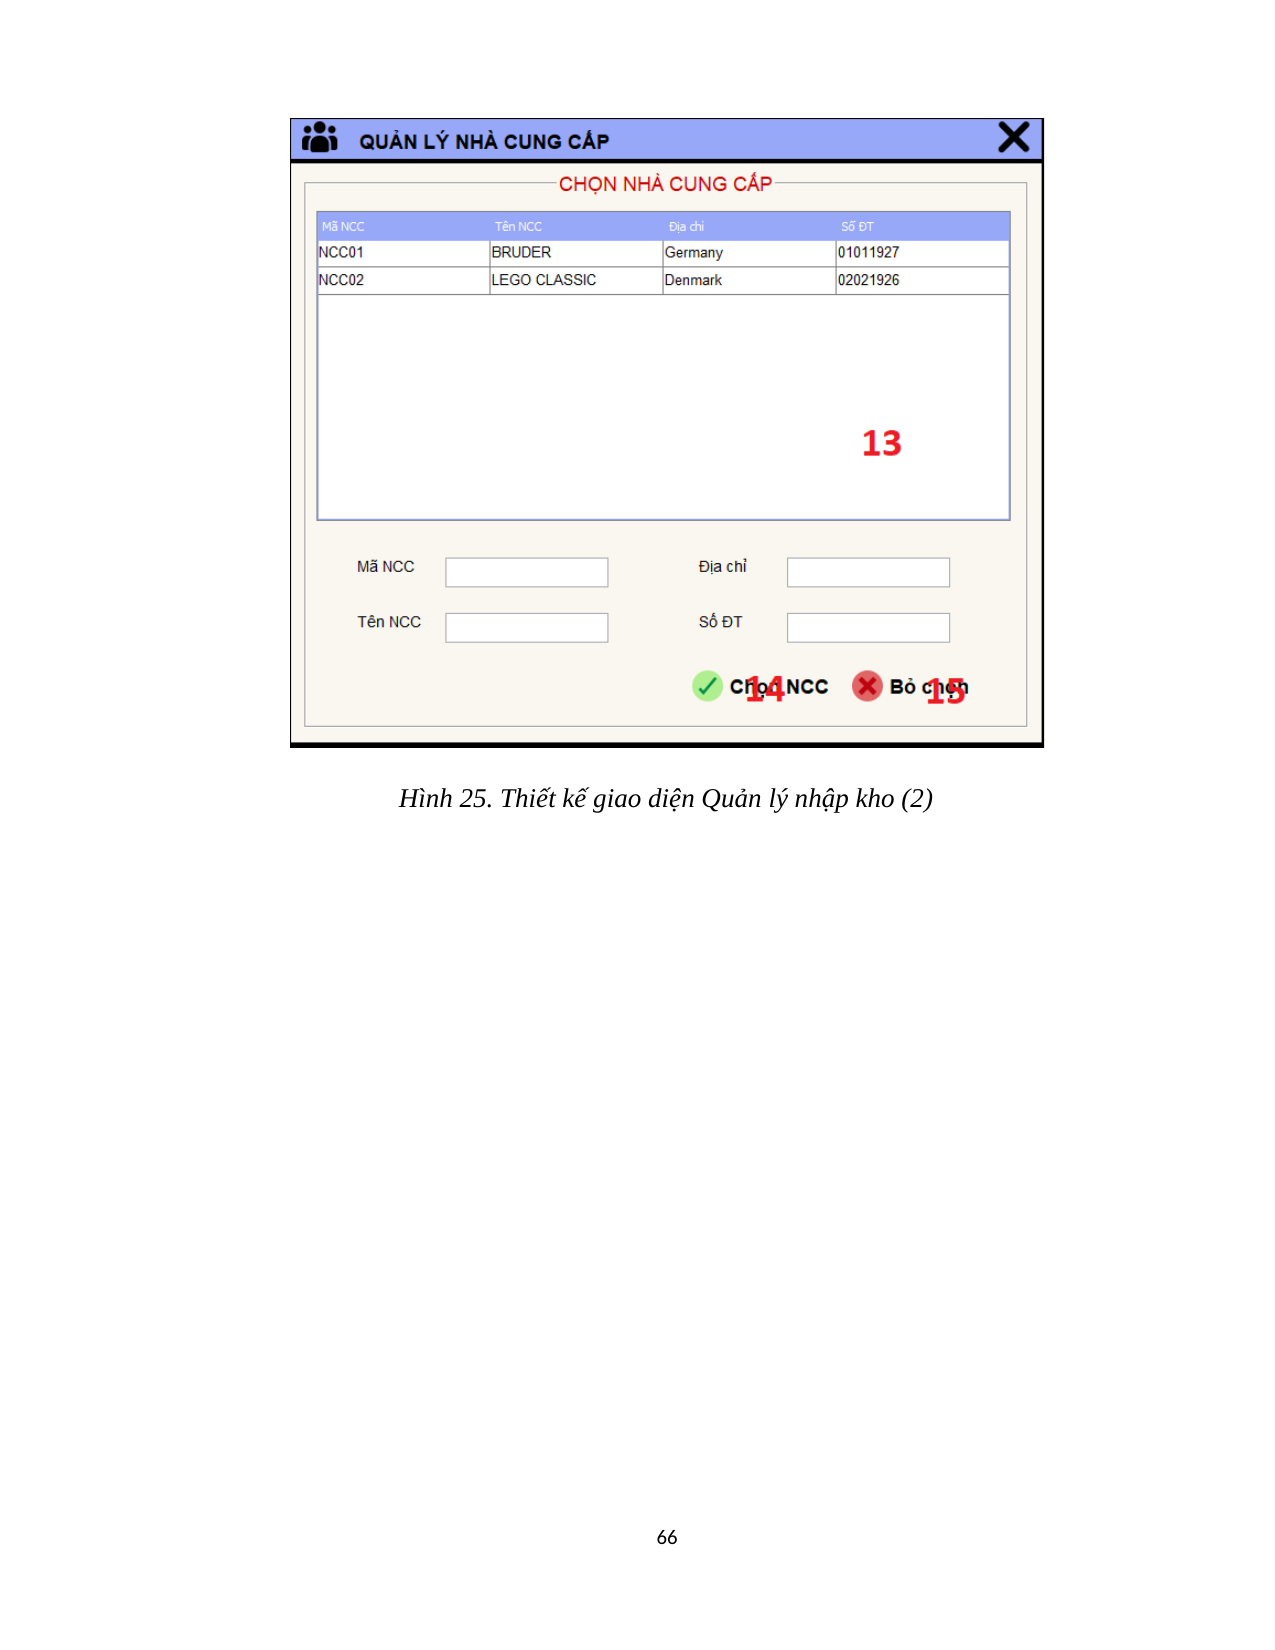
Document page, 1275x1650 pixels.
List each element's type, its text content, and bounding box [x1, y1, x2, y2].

text Hình 25. Thiết kế giao diện Quản lý nhập kho (2) [177, 782, 1157, 814]
picture [290, 118, 1045, 748]
